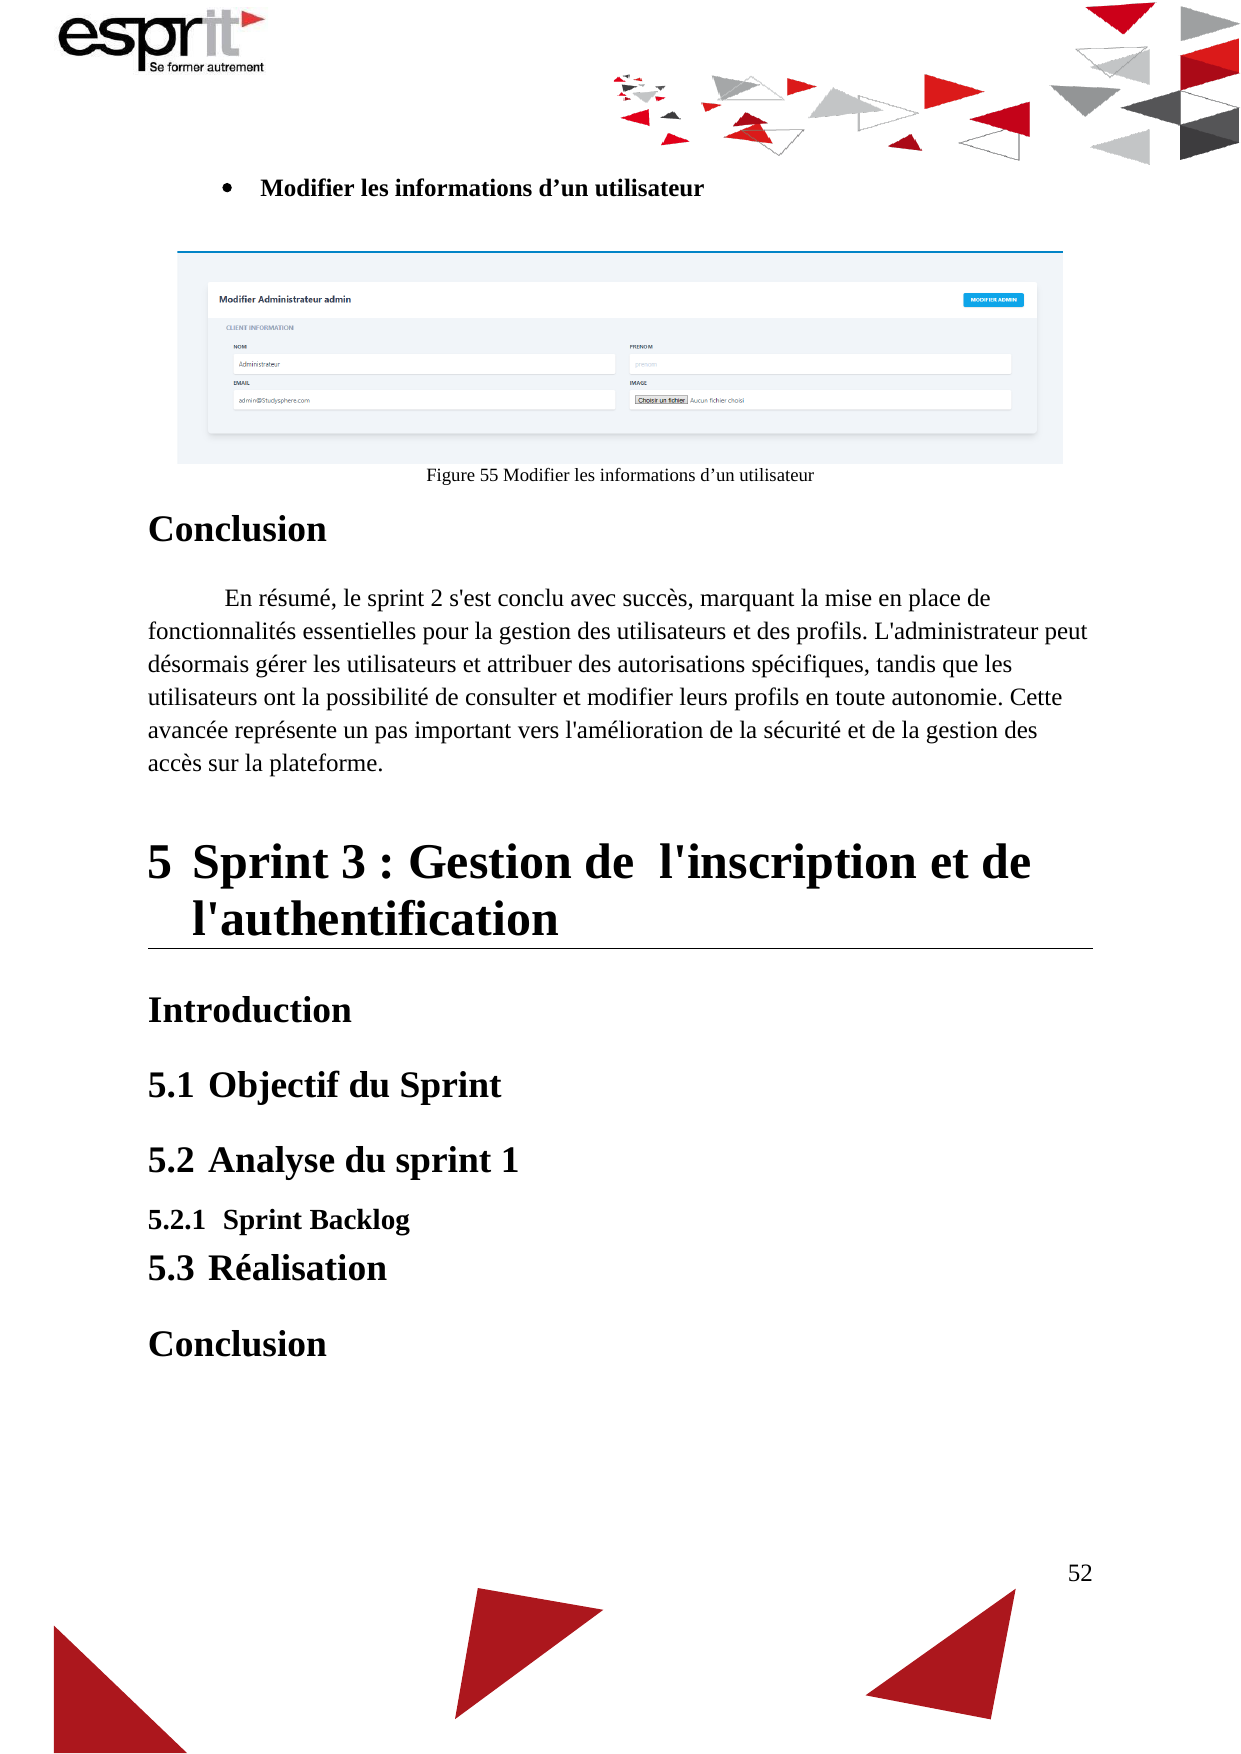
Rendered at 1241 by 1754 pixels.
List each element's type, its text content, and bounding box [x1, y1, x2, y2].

subtitle Sprint Backlog [148, 1202, 1093, 1235]
subtitle Sprint 3 : Gestion de l'inscription et de l'authentification [148, 831, 1093, 948]
picture [54, 7, 269, 75]
subtitle Introduction [148, 987, 1093, 1030]
list Modifier les informations d’un utilisateur [223, 173, 1093, 202]
subtitle Conclusion [148, 1321, 1093, 1364]
subtitle Réalisation [148, 1246, 1093, 1289]
text Figure 55 Modifier les informations d’un utilisateur [148, 464, 1093, 485]
subtitle Objectif du Sprint [148, 1062, 1093, 1105]
picture [613, 0, 1241, 167]
subtitle Conclusion [148, 506, 1093, 549]
subtitle Analyse du sprint 1 [148, 1137, 1093, 1180]
text En résumé, le sprint 2 s'est conclu avec succès, marquant la mise en place de fonctionnalités essentielles pour la gestion des utilisateurs et des profils. L'administrateur peut désormais gérer les utilisateurs et attribuer des autorisations spécifiques, tandis que les utilisateurs ont la possibilité de consulter et modifier leurs profils en toute autonomie. Cette avancée représente un pas important vers l'amélioration de la sécurité et de la gestion des accès sur la plateforme. [148, 583, 1093, 777]
picture [177, 254, 1063, 464]
